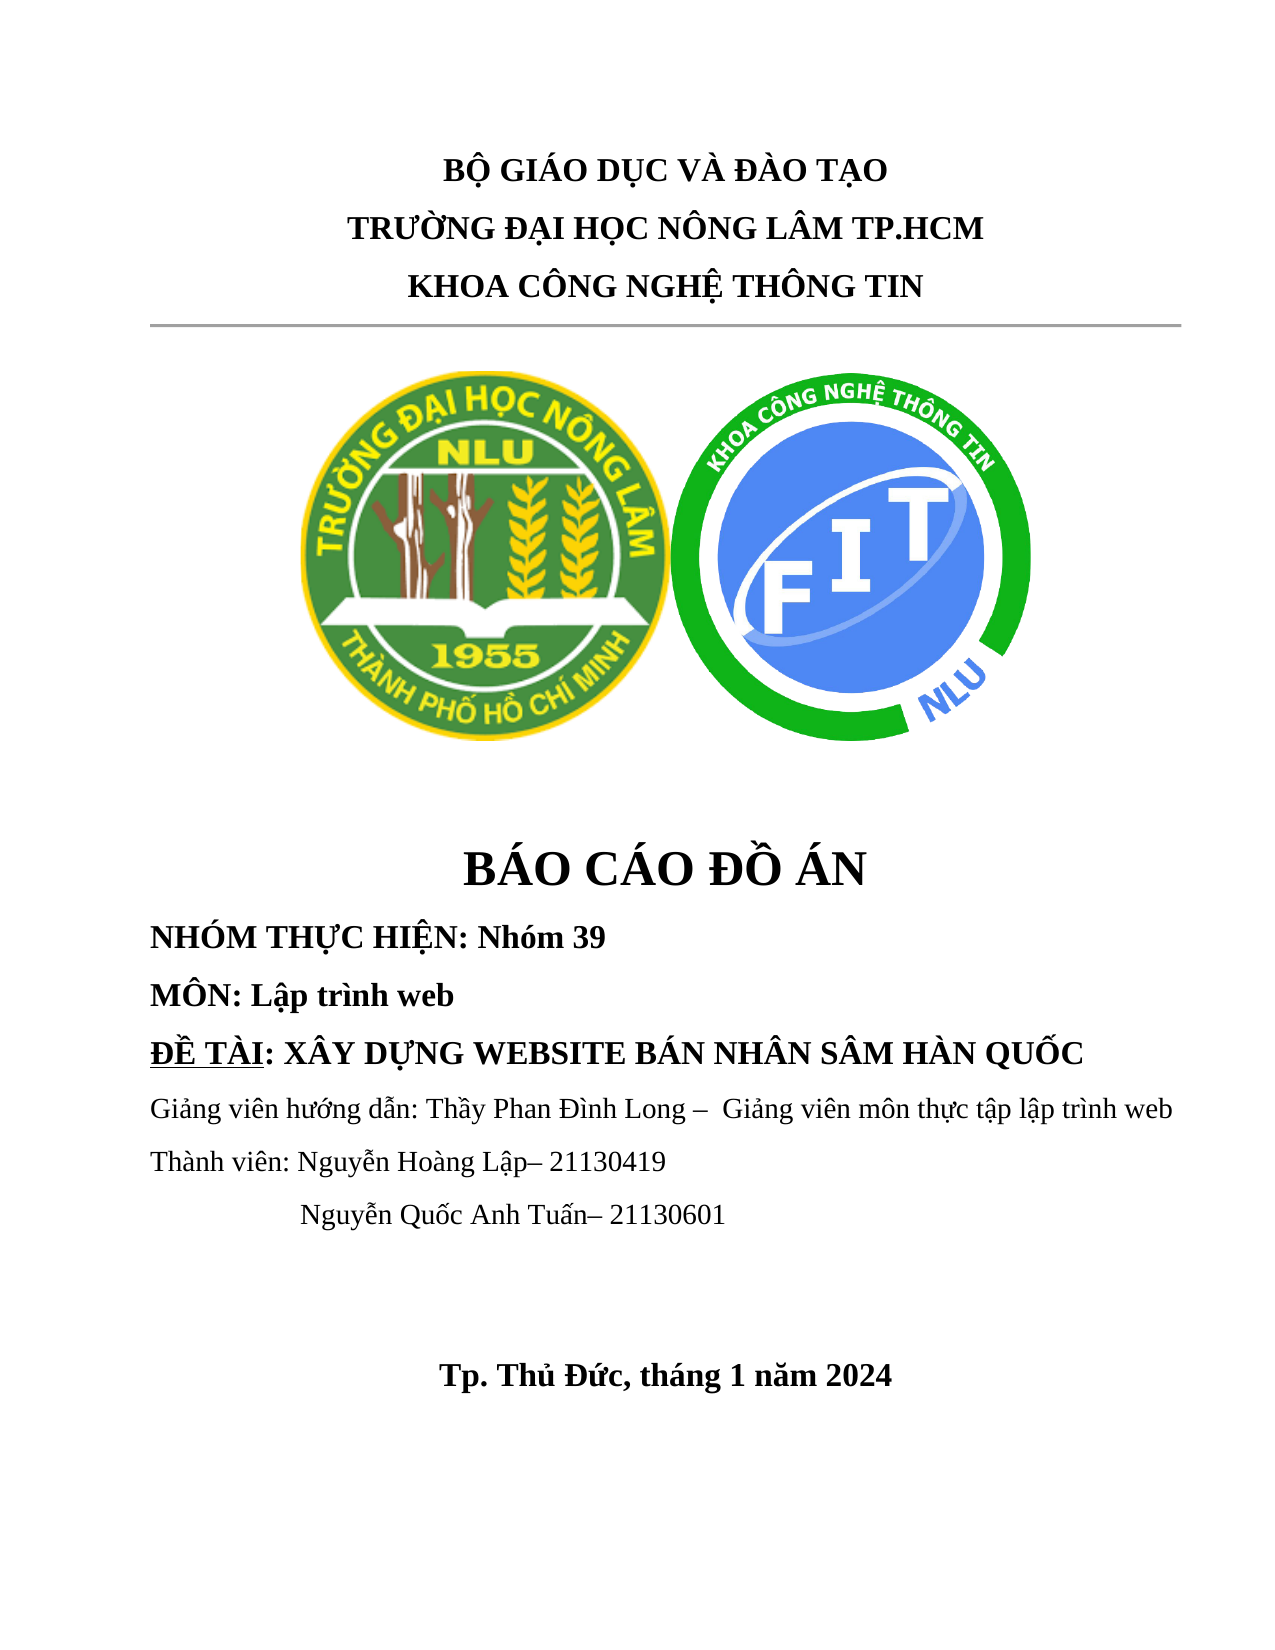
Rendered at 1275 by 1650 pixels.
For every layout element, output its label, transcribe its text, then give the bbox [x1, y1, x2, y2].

text NHÓM THỰC HIỆN: Nhóm 39 [150, 917, 1181, 956]
text BỘ GIÁO DỤC VÀ ĐÀO TẠO [150, 150, 1181, 188]
text Tp. Thủ Đức, tháng 1 năm 2024 [150, 1355, 1181, 1394]
text ĐỀ TÀI: XÂY DỰNG WEBSITE BÁN NHÂN SÂM HÀN QUỐC [150, 1033, 1181, 1072]
text Thành viên: Nguyễn Hoàng Lập– 21130419 [150, 1144, 1181, 1178]
picture [300, 371, 1031, 741]
text MÔN: Lập trình web [150, 975, 1181, 1014]
text Giảng viên hướng dẫn: Thầy Phan Đình Long – Giảng viên môn thực tập lập trình web [150, 1091, 1181, 1125]
text KHOA CÔNG NGHỆ THÔNG TIN [150, 266, 1181, 304]
text BÁO CÁO ĐỒ ÁN [150, 838, 1181, 896]
text TRƯỜNG ĐẠI HỌC NÔNG LÂM TP.HCM [150, 208, 1181, 246]
text Nguyễn Quốc Anh Tuấn– 21130601 [150, 1197, 1181, 1231]
